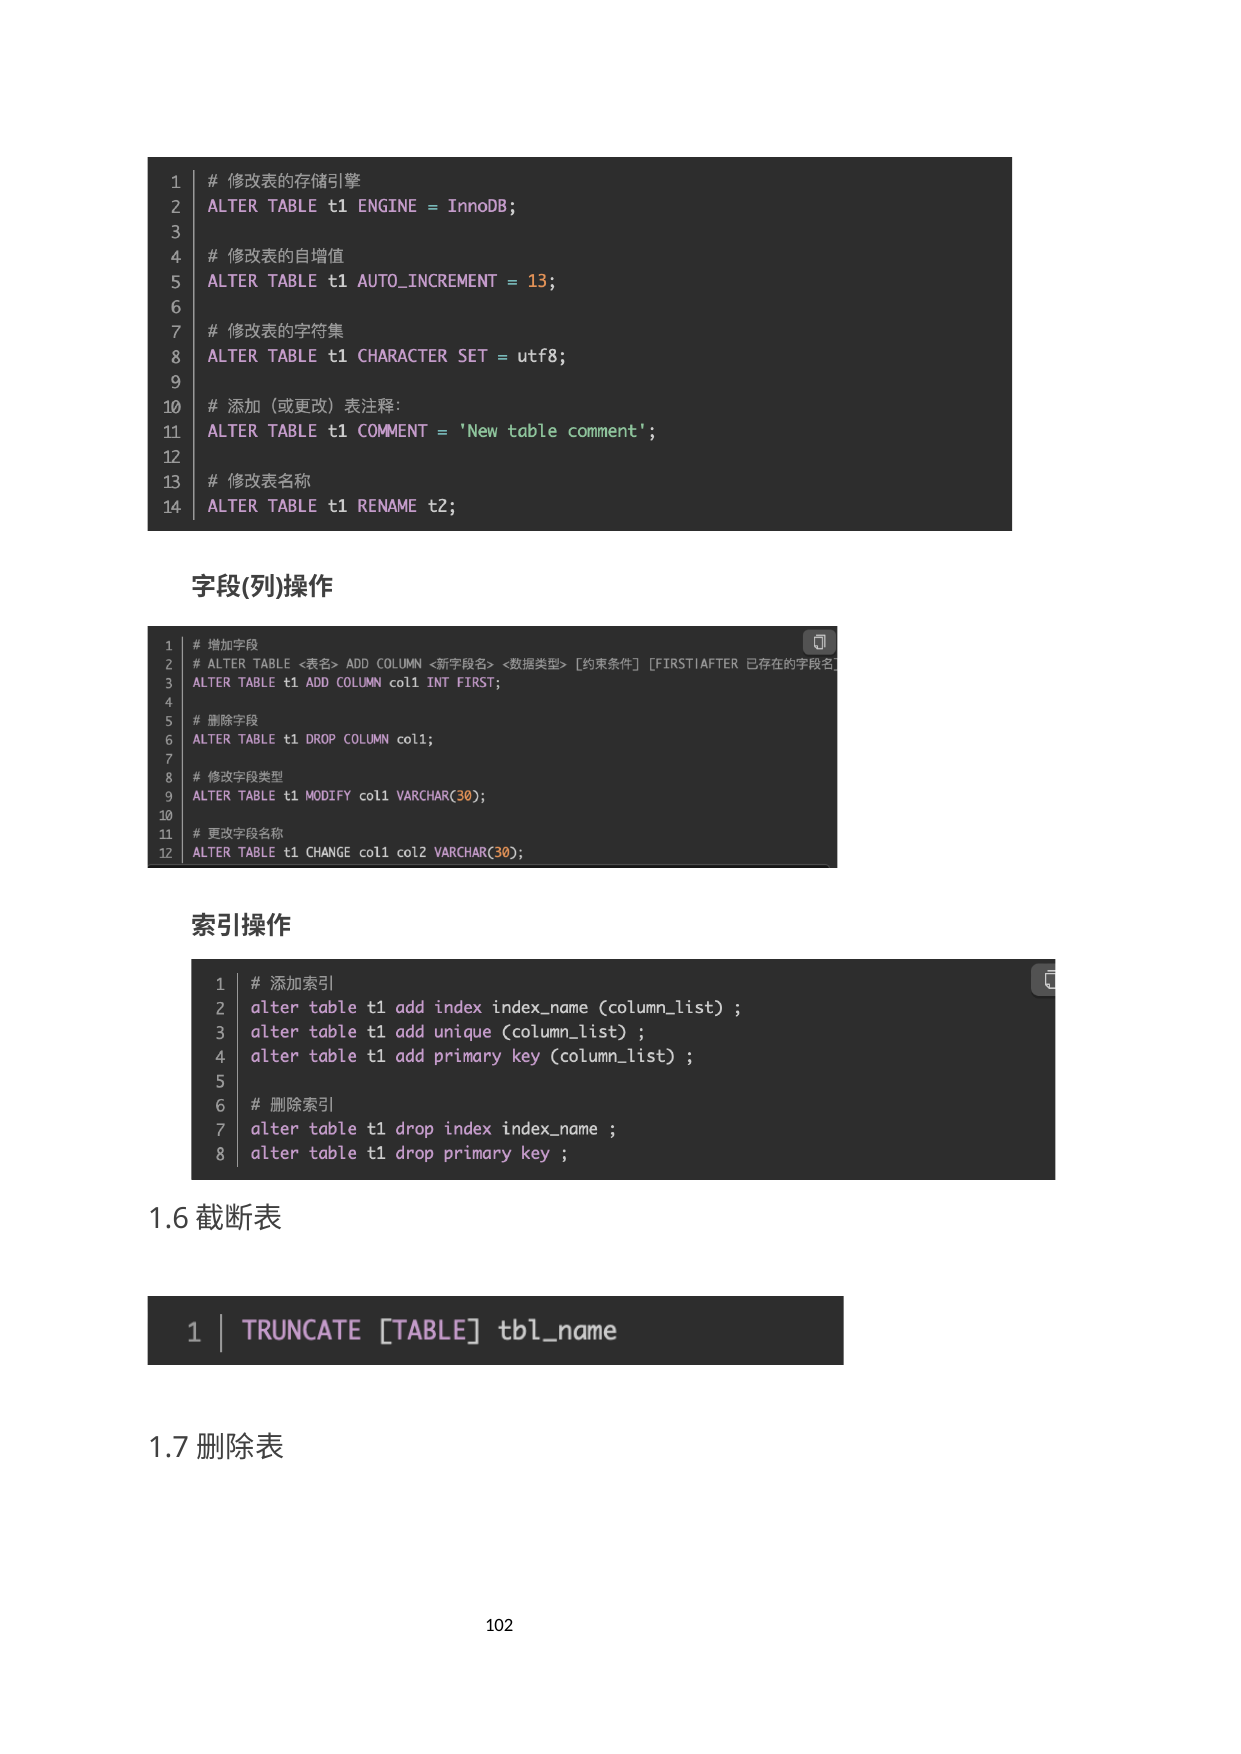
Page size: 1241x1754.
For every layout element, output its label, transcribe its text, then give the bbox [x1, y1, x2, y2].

text 字段(列)操作 [148, 552, 1122, 617]
subtitle 1.7 删除表 [148, 1412, 1122, 1477]
text 索引操作 [148, 891, 1122, 956]
subtitle 1.6截断表 [148, 1183, 1122, 1248]
picture [147, 1296, 844, 1365]
picture [147, 157, 1013, 531]
picture [191, 959, 1056, 1180]
picture [147, 626, 838, 868]
